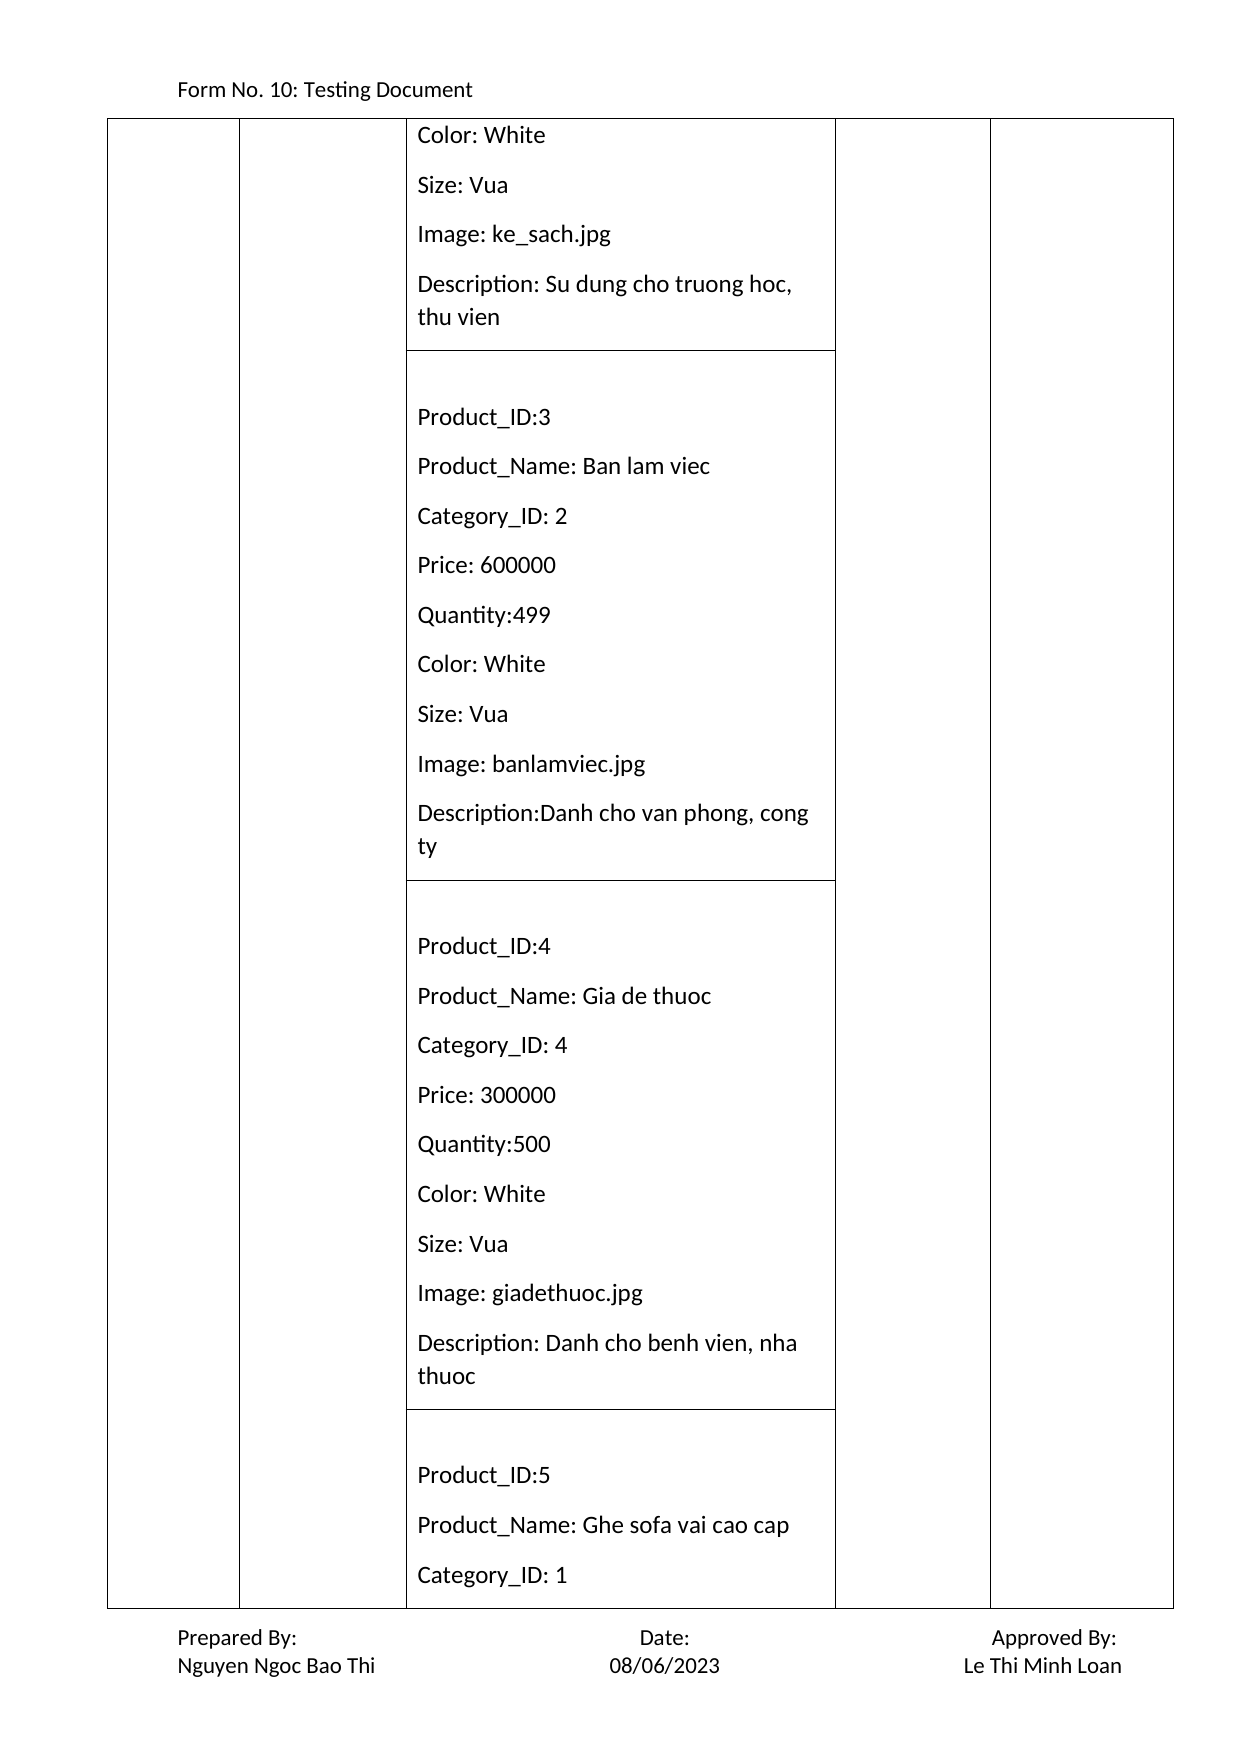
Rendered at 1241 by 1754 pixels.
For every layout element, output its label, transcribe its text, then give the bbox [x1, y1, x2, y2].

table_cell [407, 1410, 835, 1608]
table_cell Product_ID:3 Product_Name: Ban lam viec Category_ID: 2 Price: 600000 Quantity:499 Color: White Size: Vua Image: banlamviec.jpg Description:Danh cho van phong, cong ty [407, 351, 835, 879]
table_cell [407, 119, 835, 350]
table_cell Product_ID:4 Product_Name: Gia de thuoc Category_ID: 4 Price: 300000 Quantity:500 Color: White Size: Vua Image: giadethuoc.jpg Description: Danh cho benh vien, nha thuoc [407, 881, 835, 1409]
